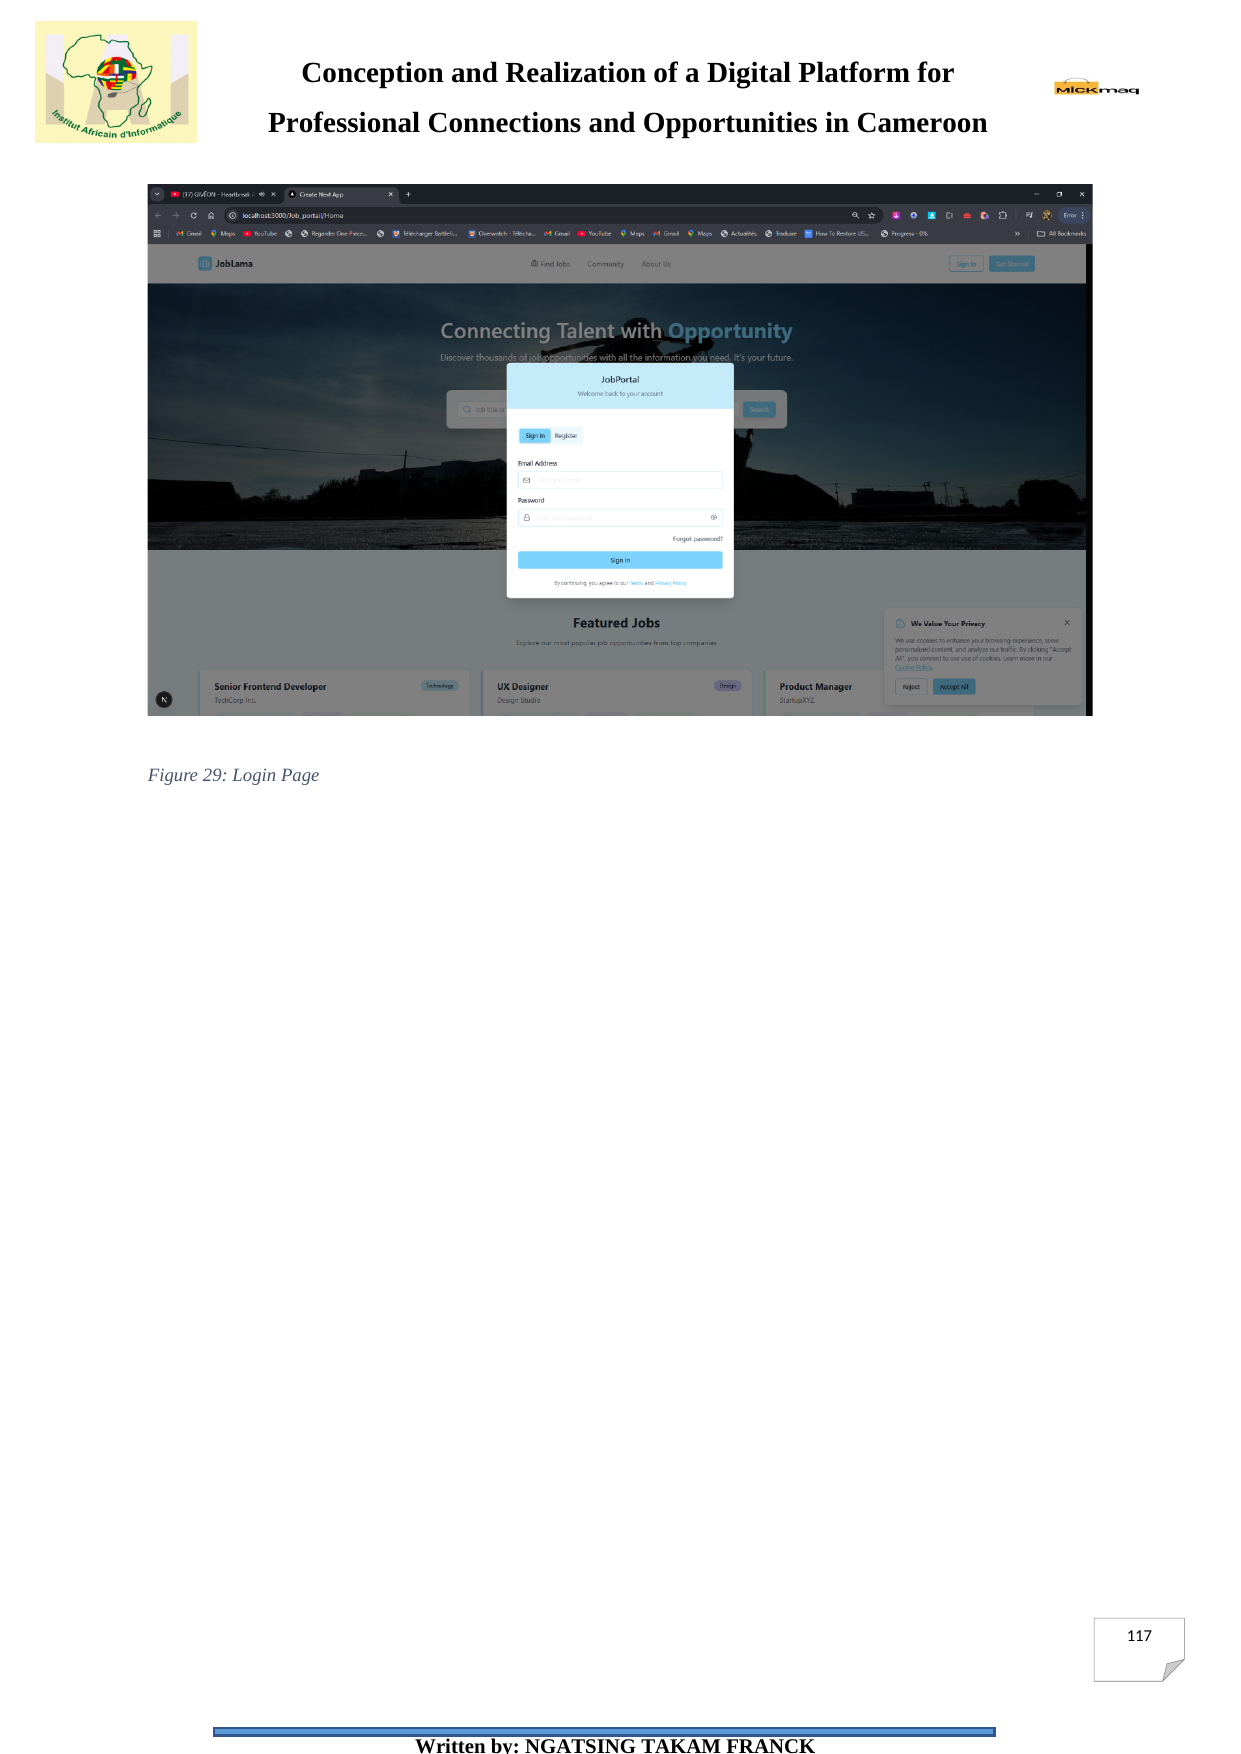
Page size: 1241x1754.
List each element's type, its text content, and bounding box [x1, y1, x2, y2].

picture [35, 21, 198, 143]
picture [1047, 73, 1143, 103]
picture [147, 184, 1093, 716]
